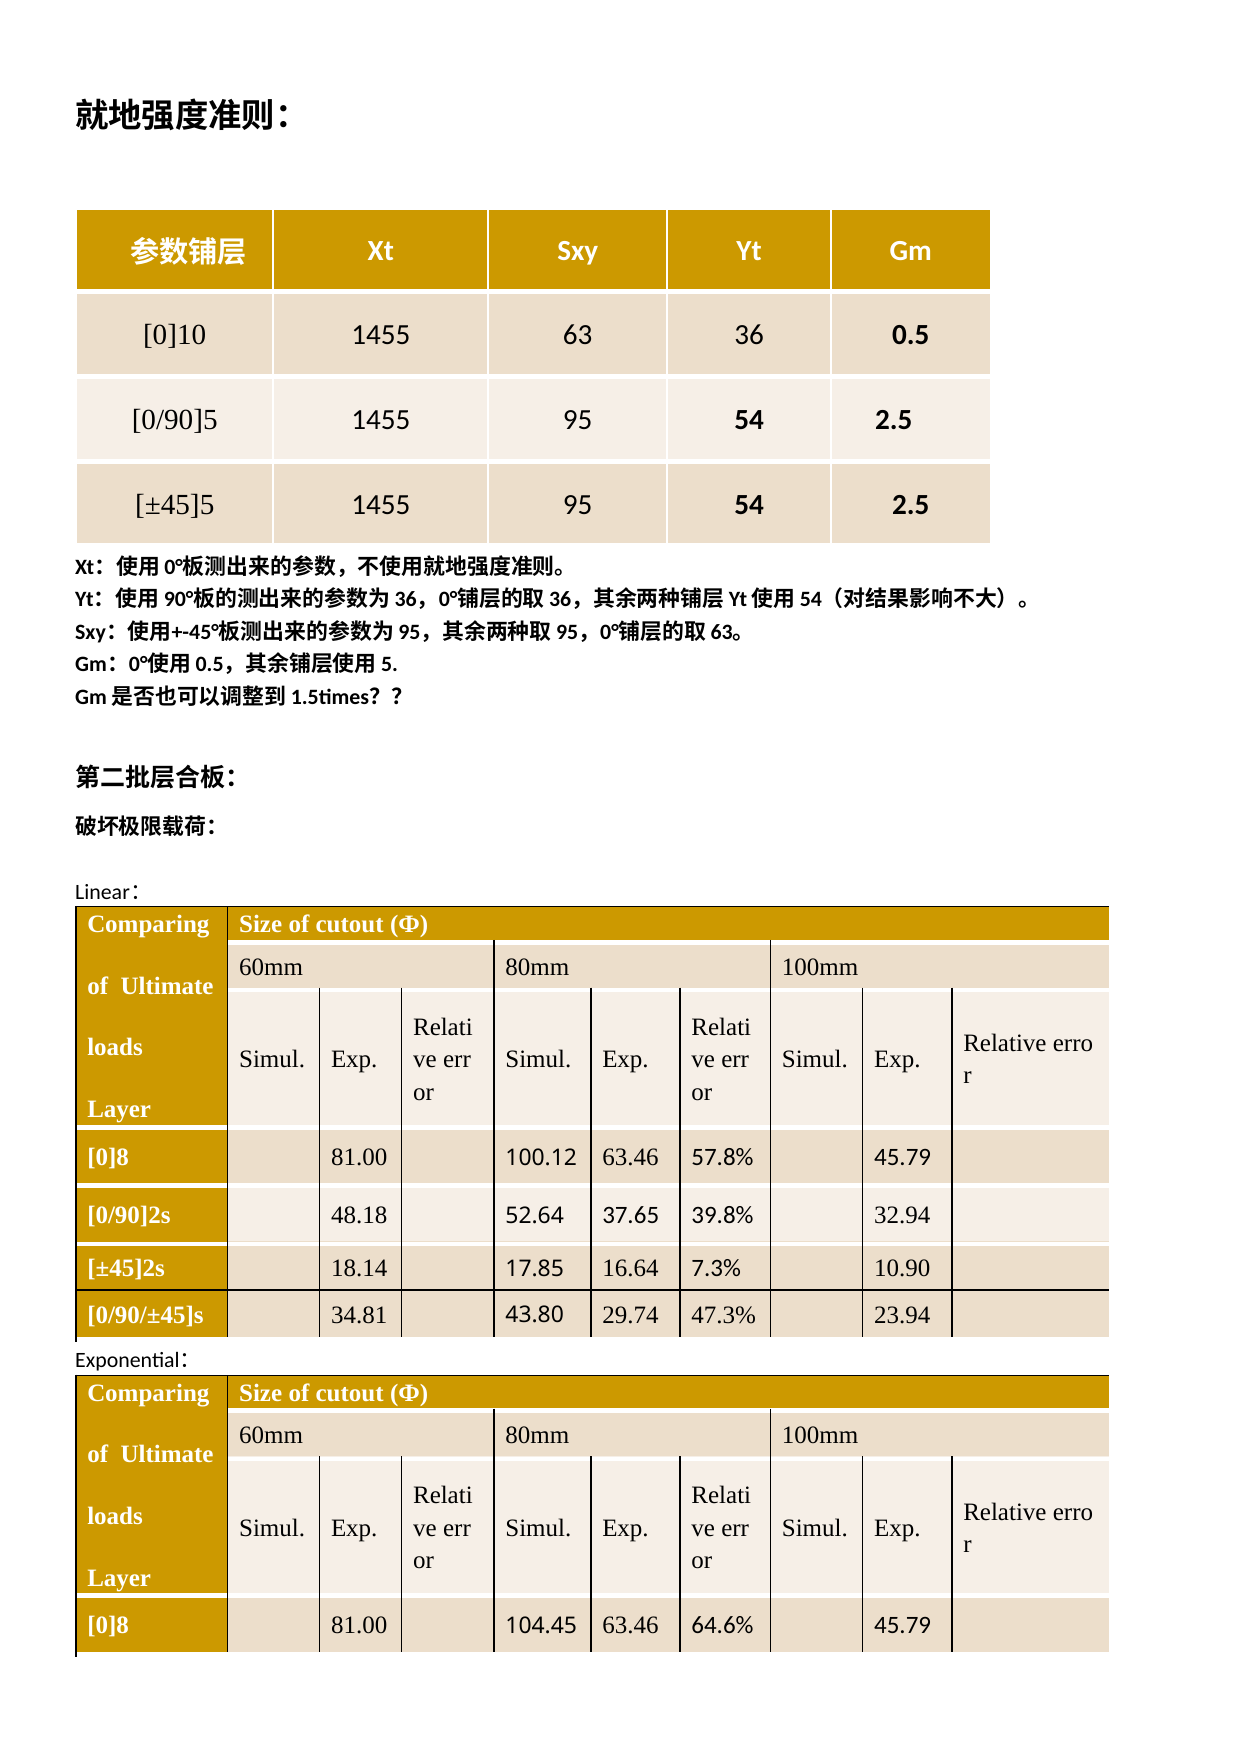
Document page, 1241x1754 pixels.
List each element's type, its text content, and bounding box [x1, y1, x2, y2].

table_cell Exp. [320, 992, 401, 1125]
table_cell Relative error [402, 1461, 493, 1593]
table_header 参数铺层 [77, 210, 272, 289]
table_cell [402, 1598, 493, 1652]
table_cell Relative error [681, 1461, 770, 1593]
table_cell [228, 1291, 319, 1337]
table_header Xt [274, 210, 487, 289]
table_cell 34.81 [320, 1291, 401, 1337]
table_cell 32.94 [863, 1188, 951, 1241]
table_cell [771, 1598, 862, 1652]
table_cell 57.8% [681, 1130, 770, 1183]
table_cell Simul. [771, 992, 862, 1125]
text Gm是否也可以调整到1.5times？？ [75, 678, 1165, 711]
table_header Comparing of Ultimate loads Layer [77, 1376, 227, 1593]
table_cell 1455 [274, 464, 487, 543]
text Yt：使用90°板的测出来的参数为36，0°铺层的取36，其余两种铺层Yt使用54（对结果影响不大）。 [75, 581, 1165, 613]
table_cell 63.46 [592, 1598, 679, 1652]
table_cell Exp. [863, 992, 951, 1125]
table_cell Exp. [320, 1461, 401, 1593]
table_cell 17.85 [495, 1246, 590, 1289]
table_cell [228, 1598, 319, 1652]
table_cell [953, 1598, 1109, 1652]
table_cell [953, 1130, 1109, 1183]
table_cell 43.80 [495, 1291, 590, 1337]
table_cell Simul. [495, 1461, 590, 1593]
text Linear： [75, 873, 1165, 906]
table_cell Simul. [228, 992, 319, 1125]
table_cell 100mm [771, 945, 1109, 988]
table_cell Exp. [863, 1461, 951, 1593]
table_cell [0/90]2s [77, 1188, 227, 1241]
table_cell 100.12 [495, 1130, 590, 1183]
table_cell [771, 1246, 862, 1289]
table_cell 100mm [771, 1413, 1109, 1456]
table_cell 80mm [495, 945, 770, 988]
table_cell Exp. [592, 1461, 679, 1593]
table_cell Relative error [953, 1461, 1109, 1593]
table_cell [402, 1130, 493, 1183]
table_cell [402, 1246, 493, 1289]
table_cell Simul. [228, 1461, 319, 1593]
table_cell 54 [668, 464, 830, 543]
table_cell [0]8 [77, 1130, 227, 1183]
table_cell [402, 1188, 493, 1241]
text Sxy：使用+-45°板测出来的参数为95，其余两种取95，0°铺层的取63。 [75, 613, 1165, 646]
table_cell 10.90 [863, 1246, 951, 1289]
table_cell Relative error [402, 992, 493, 1125]
table_cell 63.46 [592, 1130, 679, 1183]
table_header Yt [668, 210, 830, 289]
text Exponential： [75, 1342, 1165, 1374]
table_cell 81.00 [320, 1130, 401, 1183]
table_cell 2.5 [832, 464, 990, 543]
table_cell [402, 1291, 493, 1337]
table_header Gm [832, 210, 990, 289]
table_cell [0]10 [77, 294, 272, 374]
table_cell [953, 1188, 1109, 1241]
table_cell Simul. [771, 1461, 862, 1593]
table_cell [771, 1188, 862, 1241]
table_cell Relative error [681, 992, 770, 1125]
table_cell [228, 1130, 319, 1183]
table_cell [0]8 [77, 1598, 227, 1652]
table_cell 60mm [228, 945, 493, 988]
table_cell Relative error [953, 992, 1109, 1125]
text Xt：使用0°板测出来的参数，不使用就地强度准则。 [75, 548, 1165, 581]
table_cell 48.18 [320, 1188, 401, 1241]
table_cell [771, 1291, 862, 1337]
table_cell 29.74 [592, 1291, 679, 1337]
table_header Comparing of Ultimate loads Layer [77, 907, 227, 1125]
table_cell [953, 1291, 1109, 1337]
table_cell 36 [668, 294, 830, 374]
table_cell [0/90/±45]s [77, 1291, 227, 1337]
table_cell 7.3% [681, 1246, 770, 1289]
table_cell [0/90]5 [77, 379, 272, 459]
table_cell 95 [489, 379, 666, 459]
table_cell 16.64 [592, 1246, 679, 1289]
table_cell [953, 1246, 1109, 1289]
text 破坏极限载荷： [75, 808, 1165, 841]
table_cell 2.5 [832, 379, 990, 459]
table_cell 104.45 [495, 1598, 590, 1652]
table_cell 63 [489, 294, 666, 374]
table_cell 80mm [495, 1413, 770, 1456]
table_cell 60mm [228, 1413, 493, 1456]
table_cell 0.5 [832, 294, 990, 374]
table_cell [228, 1188, 319, 1241]
table_cell 45.79 [863, 1130, 951, 1183]
subtitle 就地强度准则： [75, 81, 1165, 146]
table_cell 47.3% [681, 1291, 770, 1337]
table_cell 52.64 [495, 1188, 590, 1241]
table_cell [771, 1130, 862, 1183]
table_cell [±45]2s [77, 1246, 227, 1289]
table_cell 64.6% [681, 1598, 770, 1652]
table_cell 1455 [274, 294, 487, 374]
table_header Size of cutout (Ф) [228, 1376, 1109, 1408]
table_cell 37.65 [592, 1188, 679, 1241]
table_header Size of cutout (Ф) [228, 907, 1109, 940]
table_cell [228, 1246, 319, 1289]
table_cell 39.8% [681, 1188, 770, 1241]
table_cell 23.94 [863, 1291, 951, 1337]
table_cell 95 [489, 464, 666, 543]
table_cell 54 [668, 379, 830, 459]
table_cell 81.00 [320, 1598, 401, 1652]
table_cell 45.79 [863, 1598, 951, 1652]
text Gm：0°使用0.5，其余铺层使用5. [75, 646, 1165, 678]
table_cell Simul. [495, 992, 590, 1125]
table_cell 18.14 [320, 1246, 401, 1289]
table_cell [±45]5 [77, 464, 272, 543]
table_cell 1455 [274, 379, 487, 459]
table_header Sxy [489, 210, 666, 289]
table_cell Exp. [592, 992, 679, 1125]
text 第二批层合板： [75, 743, 1165, 808]
